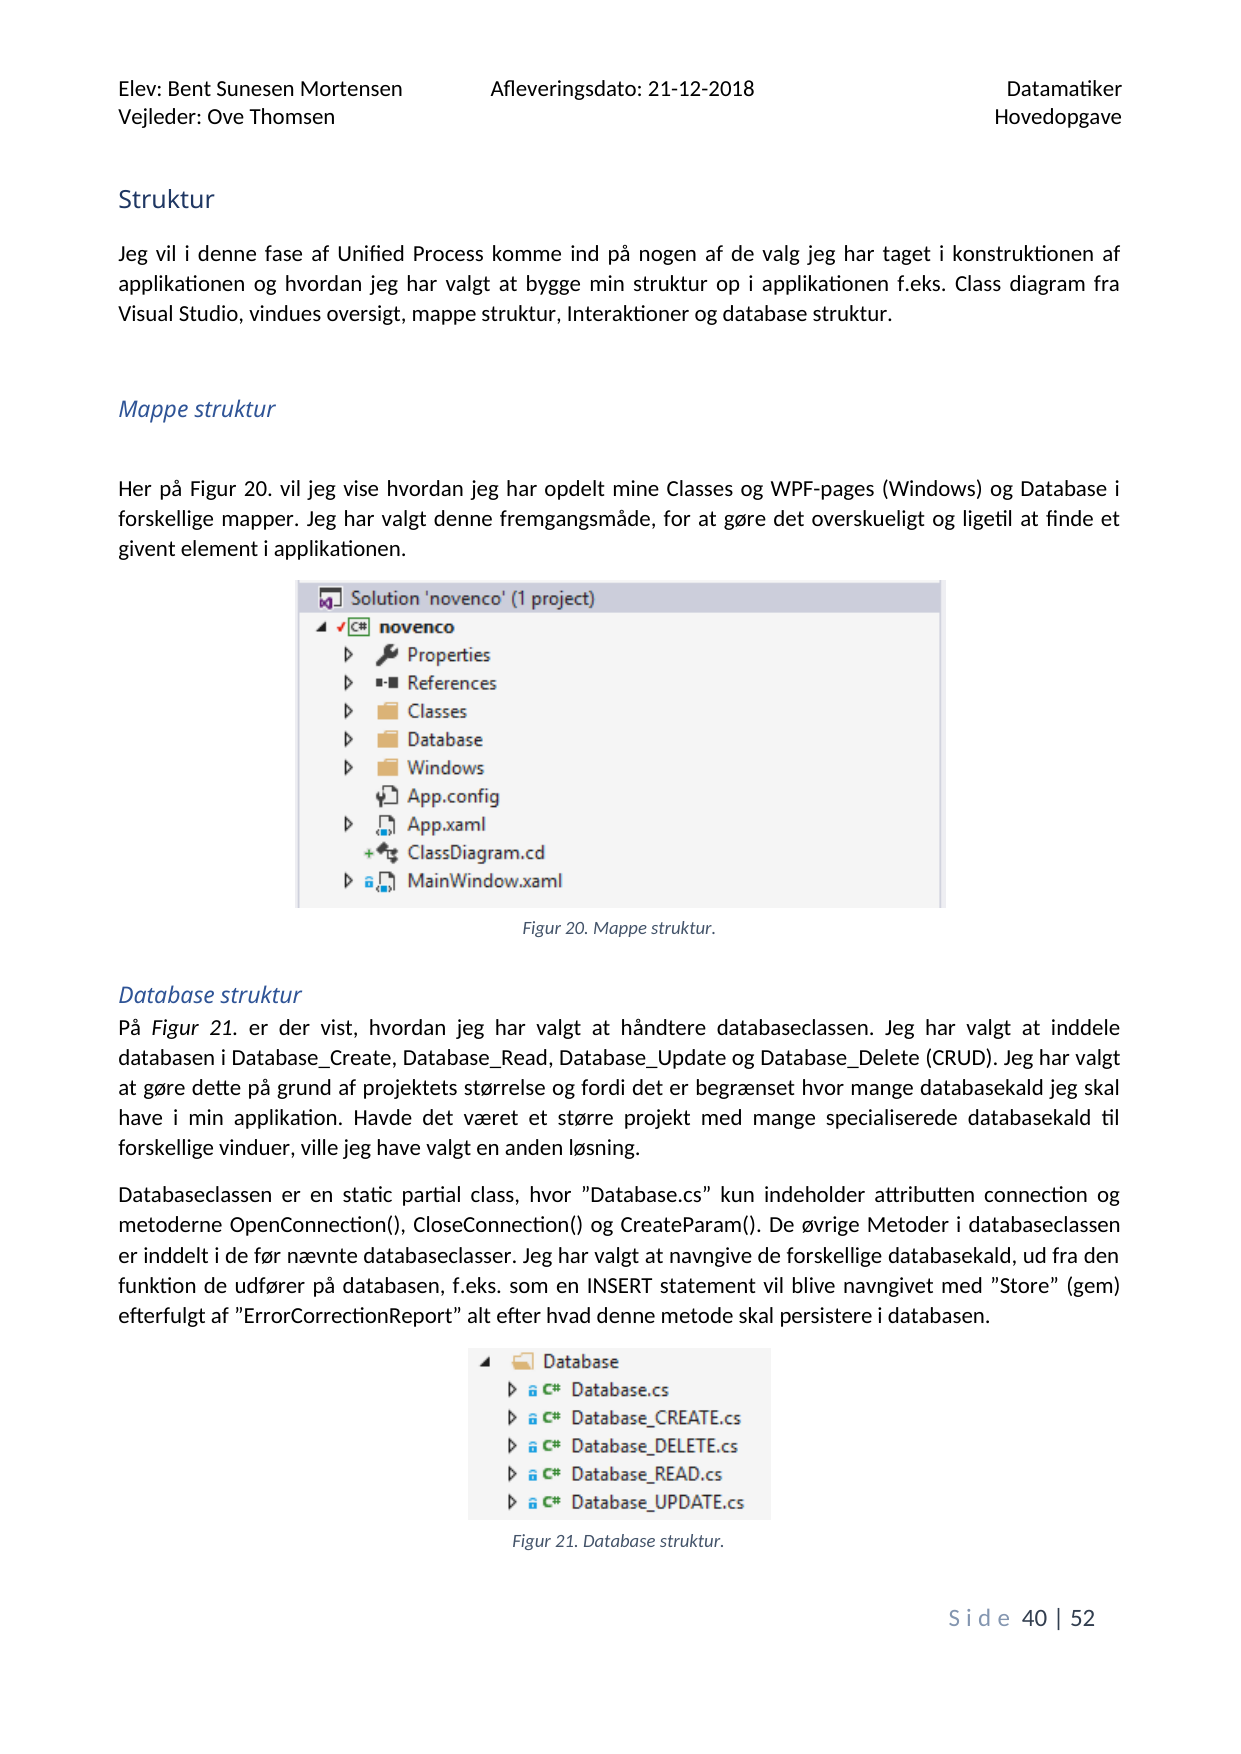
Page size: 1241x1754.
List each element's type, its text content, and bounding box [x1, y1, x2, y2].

text Jeg vil i denne fase af Unified Process komme ind på nogen af de valg jeg har taget i konstruktionen af applikationen og hvordan jeg har valgt at bygge min struktur op i applikationen f.eks. Class diagram fra Visual Studio, vindues oversigt, mappe struktur, Interaktioner og database struktur. [118, 239, 1122, 327]
text På Figur 21. er der vist, hvordan jeg har valgt at håndtere databaseclassen. Jeg har valgt at inddele databasen i Database_Create, Database_Read, Database_Update og Database_Delete (CRUD). Jeg har valgt at gøre dette på grund af projektets størrelse og fordi det er begrænset hvor mange databasekald jeg skal have i min applikation. Havde det været et større projekt med mange specialiserede databasekald til forskellige vinduer, ville jeg have valgt en anden løsning. [118, 1013, 1122, 1162]
subtitle Struktur [118, 181, 1122, 215]
subtitle Mappe struktur [118, 393, 1122, 424]
picture [468, 1348, 771, 1520]
subtitle Database struktur [118, 979, 1122, 1010]
text Databaseclassen er en static partial class, hvor ”Database.cs” kun indeholder attributten connection og metoderne OpenConnection(), CloseConnection() og CreateParam(). De øvrige Metoder i databaseclassen er inddelt i de før nævnte databaseclasser. Jeg har valgt at navngive de forskellige databasekald, ud fra den funktion de udfører på databasen, f.eks. som en INSERT statement vil blive navngivet med ”Store” (gem) efterfulgt af ”ErrorCorrectionReport” alt efter hvad denne metode skal persistere i databasen. [118, 1180, 1122, 1329]
text Her på Figur 20. vil jeg vise hvordan jeg har opdelt mine Classes og WPF-pages (Windows) og Database i forskellige mapper. Jeg har valgt denne fremgangsmåde, for at gøre det overskueligt og ligetil at finde et givent element i applikationen. [118, 474, 1122, 562]
picture [295, 580, 946, 908]
